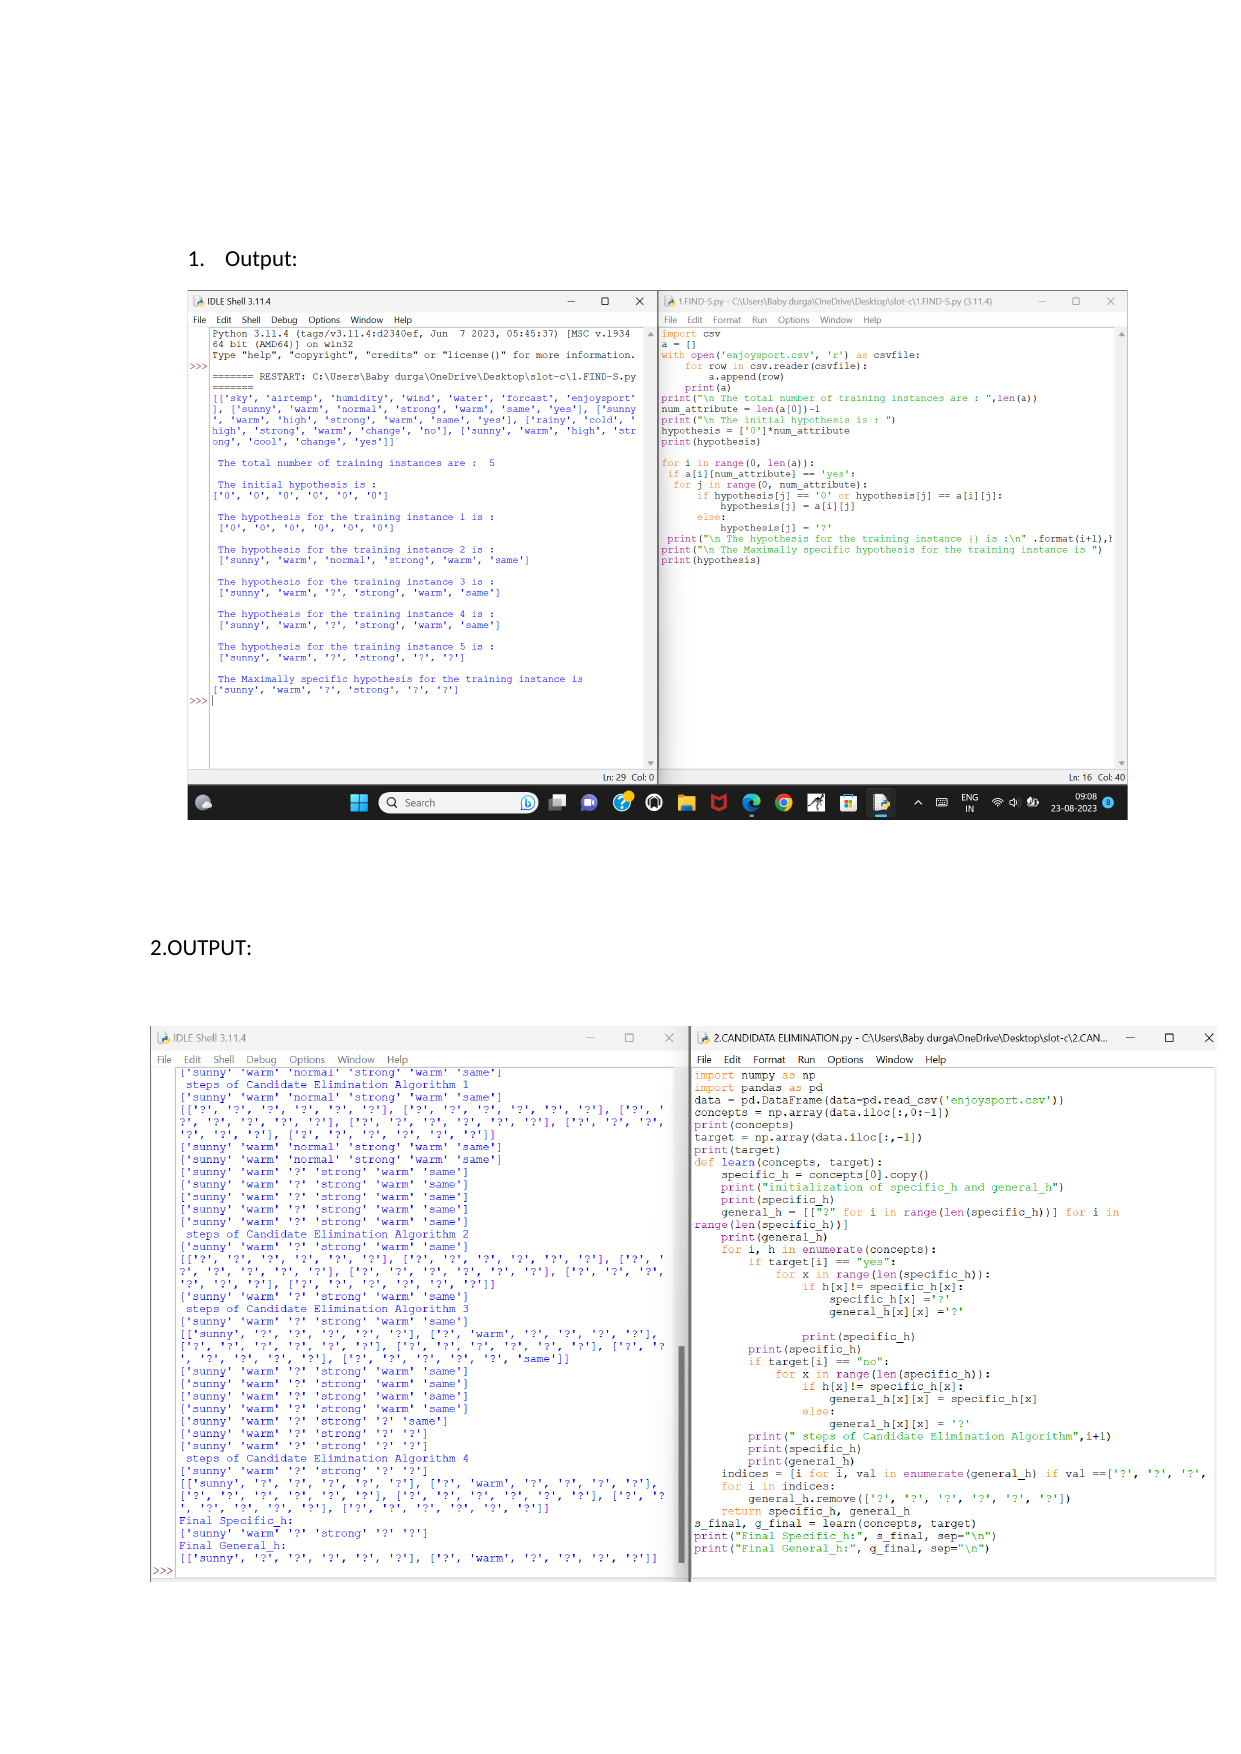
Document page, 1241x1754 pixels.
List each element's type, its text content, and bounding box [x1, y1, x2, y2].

list Output: [187, 244, 1090, 272]
picture [150, 1026, 1217, 1582]
text 2.OUTPUT: [150, 933, 1090, 961]
picture [187, 290, 1128, 820]
